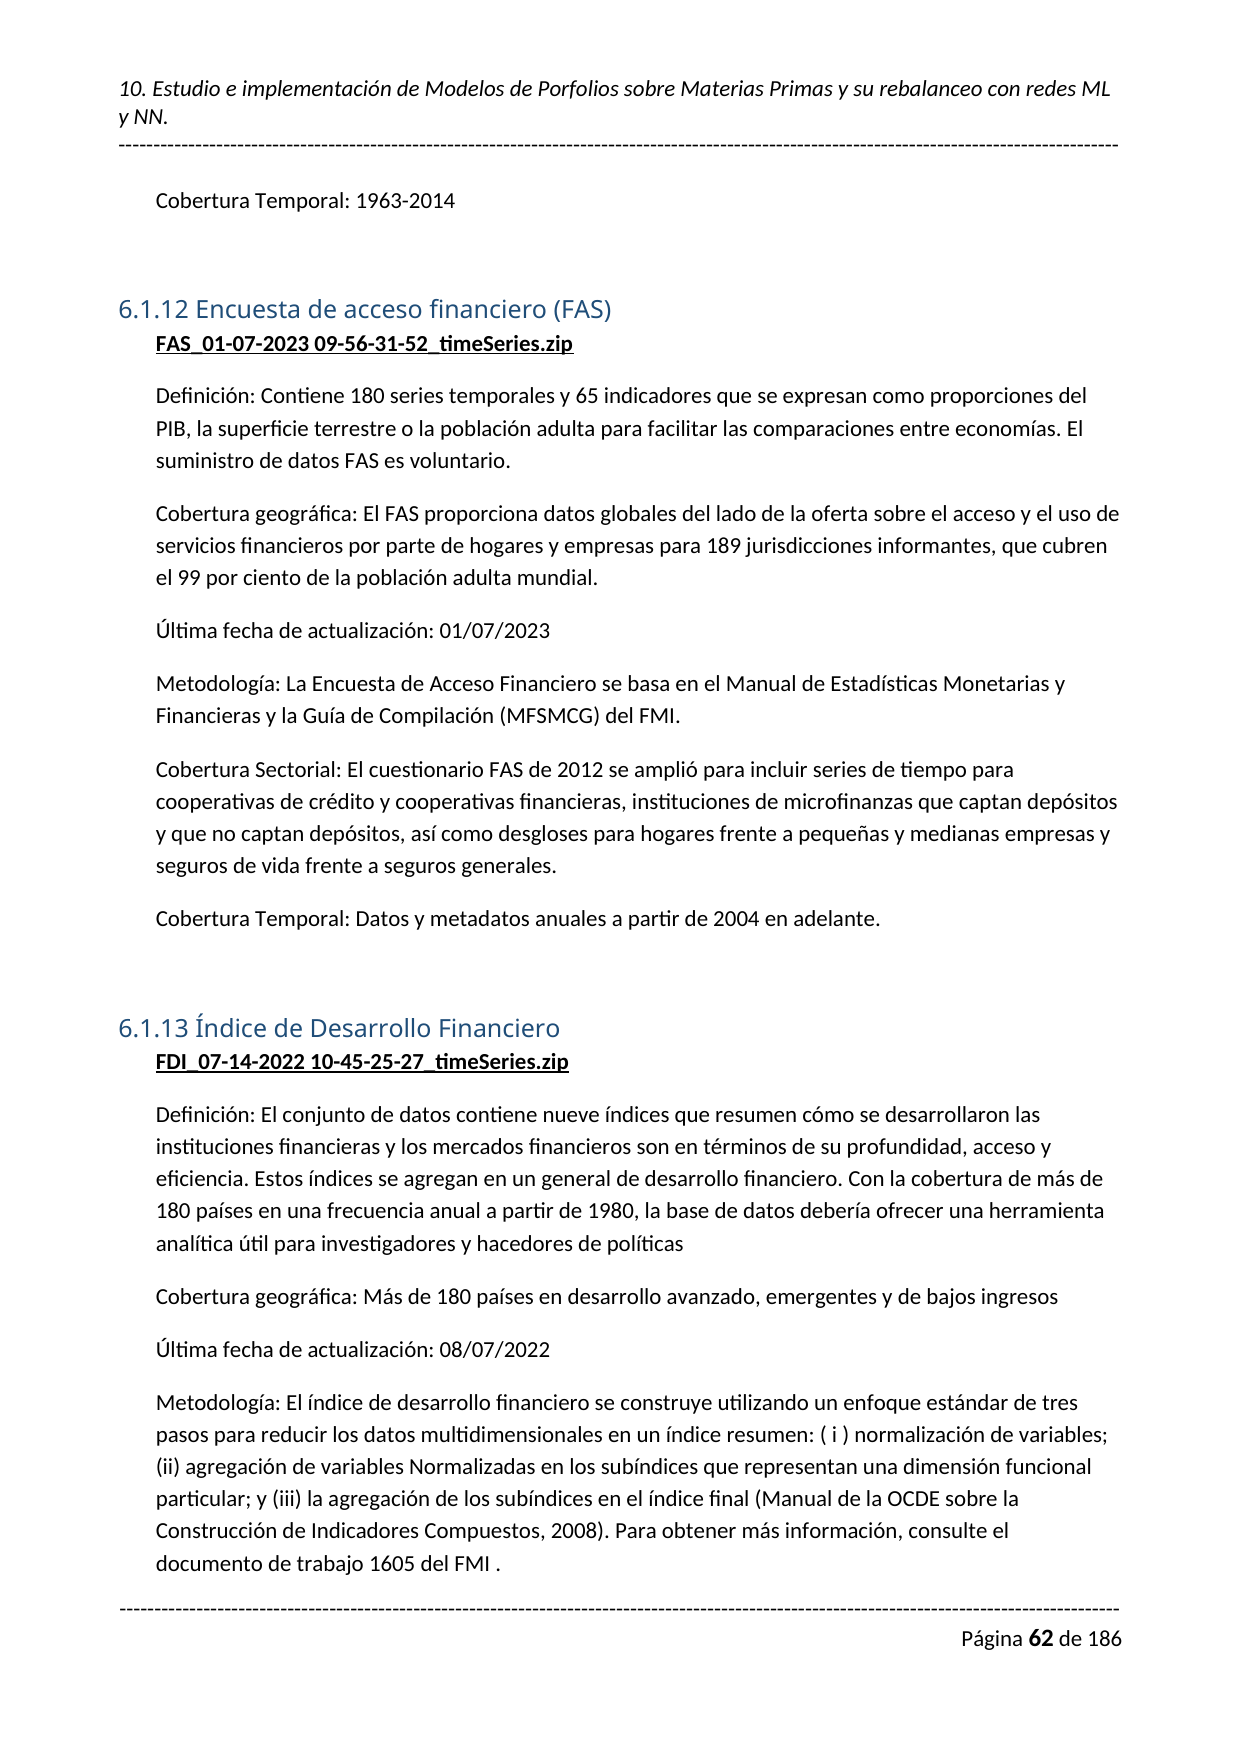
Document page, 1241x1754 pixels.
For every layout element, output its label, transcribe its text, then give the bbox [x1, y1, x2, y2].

text FAS_01-07-2023 09-56-31-52_timeSeries.zip [156, 329, 1122, 357]
subtitle 6.1.13 Índice de Desarrollo Financiero [118, 1010, 1122, 1044]
text Metodología: La Encuesta de Acceso Financiero se basa en el Manual de Estadísticas Monetarias y Financieras y la Guía de Compilación (MFSMCG) del FMI. [156, 669, 1122, 730]
text Definición: El conjunto de datos contiene nueve índices que resumen cómo se desarrollaron las instituciones financieras y los mercados financieros son en términos de su profundidad, acceso y eficiencia. Estos índices se agregan en un general de desarrollo financiero. Con la cobertura de más de 180 países en una frecuencia anual a partir de 1980, la base de datos debería ofrecer una herramienta analítica útil para investigadores y hacedores de políticas [156, 1100, 1122, 1257]
text Metodología: El índice de desarrollo financiero se construye utilizando un enfoque estándar de tres pasos para reducir los datos multidimensionales en un índice resumen: ( i ) normalización de variables; (ii) agregación de variables Normalizadas en los subíndices que representan una dimensión funcional particular; y (iii) la agregación de los subíndices en el índice final (Manual de la OCDE sobre la Construcción de Indicadores Compuestos, 2008). Para obtener más información, consulte el documento de trabajo 1605 del FMI . [156, 1388, 1122, 1577]
text Cobertura Sectorial: El cuestionario FAS de 2012 se amplió para incluir series de tiempo para cooperativas de crédito y cooperativas financieras, instituciones de microfinanzas que captan depósitos y que no captan depósitos, así como desgloses para hogares frente a pequeñas y medianas empresas y seguros de vida frente a seguros generales. [156, 755, 1122, 879]
subtitle 6.1.12 Encuesta de acceso financiero (FAS) [118, 292, 1122, 326]
text Cobertura geográfica: Más de 180 países en desarrollo avanzado, emergentes y de bajos ingresos [156, 1282, 1122, 1310]
text Cobertura Temporal: Datos y metadatos anuales a partir de 2004 en adelante. [156, 904, 1122, 932]
text Cobertura geográfica: El FAS proporciona datos globales del lado de la oferta sobre el acceso y el uso de servicios financieros por parte de hogares y empresas para 189 jurisdicciones informantes, que cubren el 99 por ciento de la población adulta mundial. [156, 499, 1122, 591]
text Definición: Contiene 180 series temporales y 65 indicadores que se expresan como proporciones del PIB, la superficie terrestre o la población adulta para facilitar las comparaciones entre economías. El suministro de datos FAS es voluntario. [156, 382, 1122, 474]
text FDI_07-14-2022 10-45-25-27_timeSeries.zip [156, 1047, 1122, 1075]
text Última fecha de actualización: 08/07/2022 [156, 1335, 1122, 1363]
text Cobertura Temporal: 1963-2014 [156, 186, 1122, 214]
text Última fecha de actualización: 01/07/2023 [156, 616, 1122, 644]
